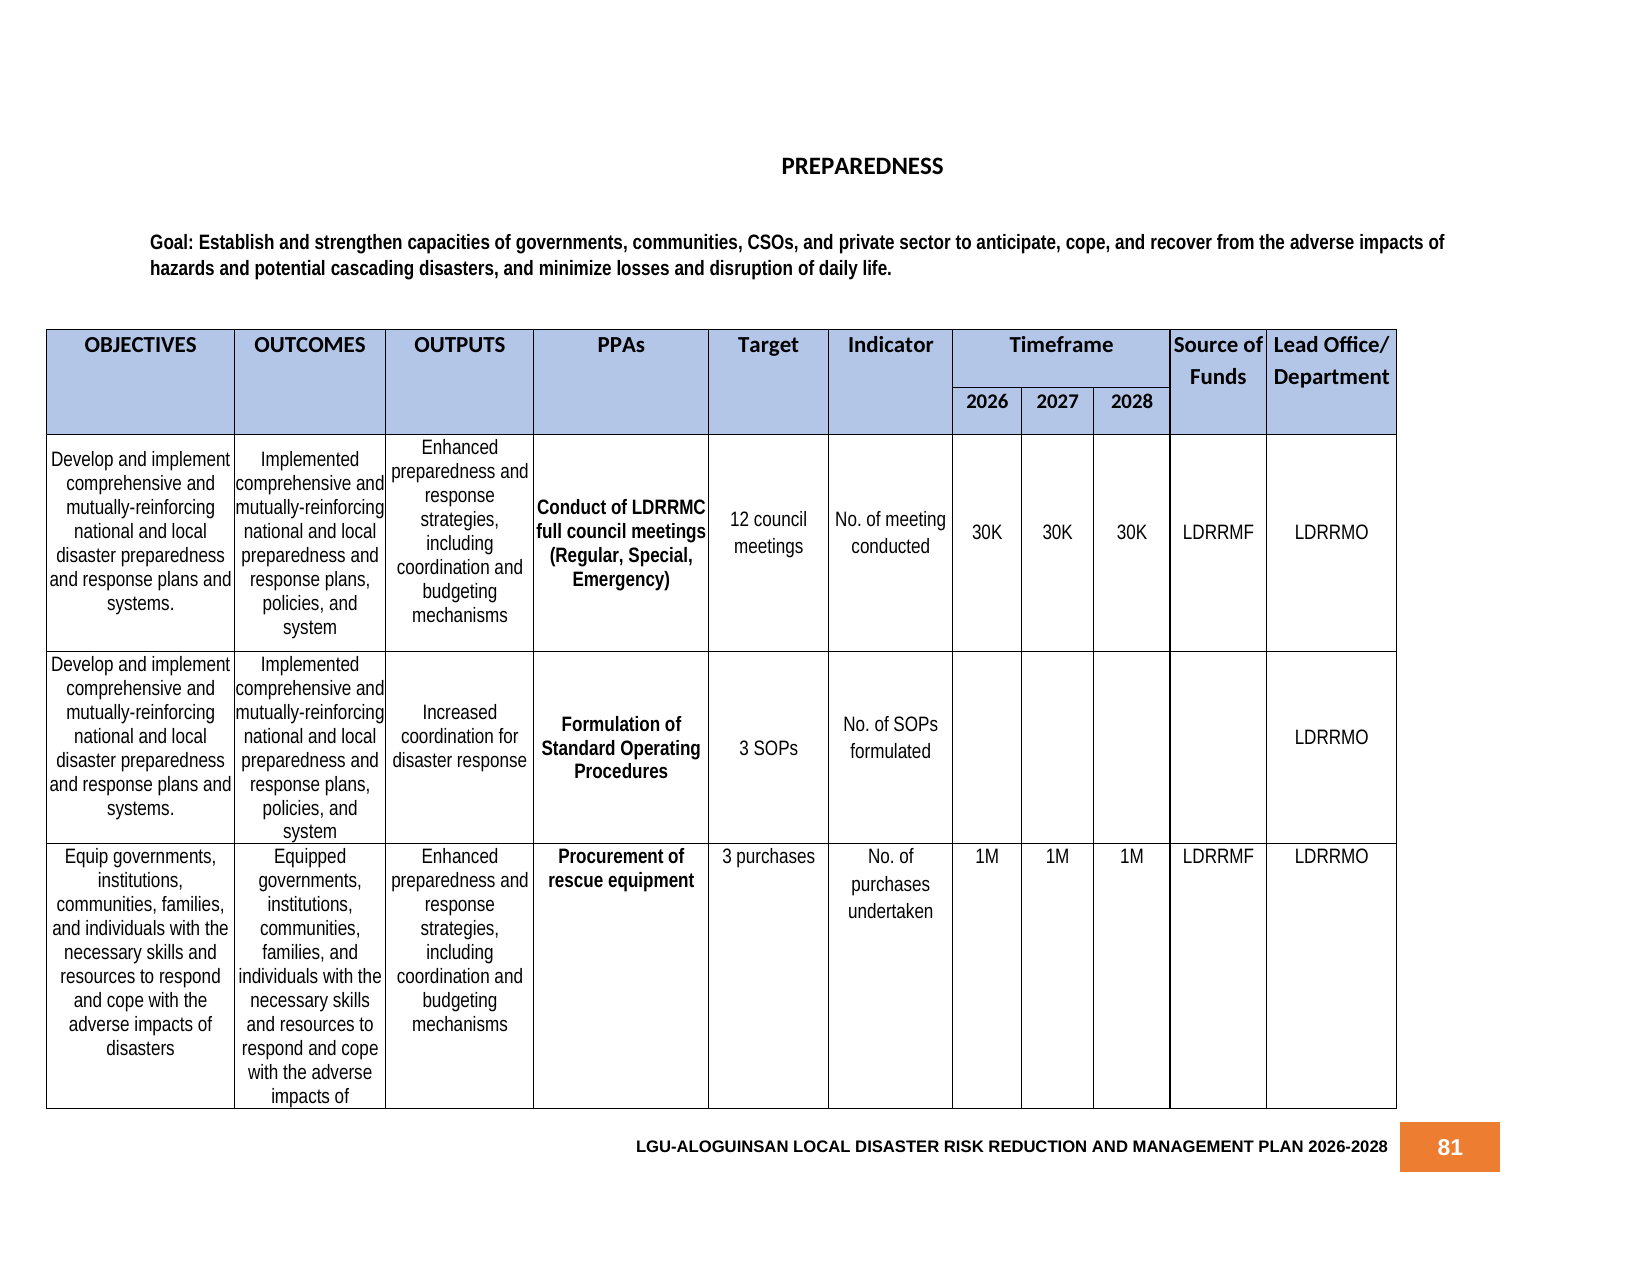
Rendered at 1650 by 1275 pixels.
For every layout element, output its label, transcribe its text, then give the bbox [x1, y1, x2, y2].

table_header Timeframe [953, 330, 1169, 387]
table_cell Increased coordination for disaster response [386, 652, 533, 843]
table_cell 12 council meetings [709, 435, 828, 651]
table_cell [829, 844, 952, 1108]
table_header OUTPUTS [386, 330, 533, 434]
table_cell LDRRMO [1267, 844, 1396, 1108]
table_header Indicator [829, 330, 952, 434]
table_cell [534, 844, 708, 1108]
table_cell LDRRMO [1267, 652, 1396, 843]
table_cell Develop and implement comprehensive and mutually-reinforcing national and local disaster preparedness and response plans and systems. [47, 435, 234, 651]
table_cell No. of meeting conducted [829, 435, 952, 651]
table_cell 1M [953, 844, 1021, 1108]
table_cell LDRRMF [1171, 435, 1266, 651]
table_header PPAs [534, 330, 708, 434]
table_cell 3 purchases [709, 844, 828, 1108]
table_cell [1094, 652, 1169, 843]
table_cell 30K [953, 435, 1021, 651]
table_cell [953, 652, 1021, 843]
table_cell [386, 844, 533, 1108]
table_header Source of Funds [1171, 330, 1266, 434]
table_cell 30K [1094, 435, 1169, 651]
table_cell Develop and implement comprehensive and mutually-reinforcing national and local disaster preparedness and response plans and systems. [47, 652, 234, 843]
table_header OBJECTIVES [47, 330, 234, 434]
list PREPAREDNESS [225, 150, 1500, 181]
text Goal: Establish and strengthen capacities of governments, communities, CSOs, and private sector to anticipate, cope, and recover from the adverse impacts of hazards and potential cascading disasters, and minimize losses and disruption of daily life. [150, 230, 1500, 280]
table_header Lead Office/ Department [1267, 330, 1396, 434]
table_cell [1171, 652, 1266, 843]
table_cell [47, 844, 234, 1108]
table_cell 2026 [953, 388, 1021, 434]
table_cell No. of SOPs formulated [829, 652, 952, 843]
table_cell 30K [1022, 435, 1093, 651]
table_cell Formulation of Standard Operating Procedures [534, 652, 708, 843]
table_cell Implemented comprehensive and mutually-reinforcing national and local preparedness and response plans, policies, and system [235, 435, 385, 651]
table_cell Enhanced preparedness and response strategies, including coordination and budgeting mechanisms [386, 435, 533, 651]
table_cell 1M [1094, 844, 1169, 1108]
table_header Target [709, 330, 828, 434]
table_header OUTCOMES [235, 330, 385, 434]
table_cell 1M [1022, 844, 1093, 1108]
table_cell 2027 [1022, 388, 1093, 434]
table_cell [1022, 652, 1093, 843]
table_cell 3 SOPs [709, 652, 828, 843]
table_cell LDRRMF [1171, 844, 1266, 1108]
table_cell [235, 844, 385, 1108]
table_cell 2028 [1094, 388, 1169, 434]
table_cell Implemented comprehensive and mutually-reinforcing national and local preparedness and response plans, policies, and system [235, 652, 385, 843]
table_cell Conduct of LDRRMC full council meetings (Regular, Special, Emergency) [534, 435, 708, 651]
table_cell LDRRMO [1267, 435, 1396, 651]
